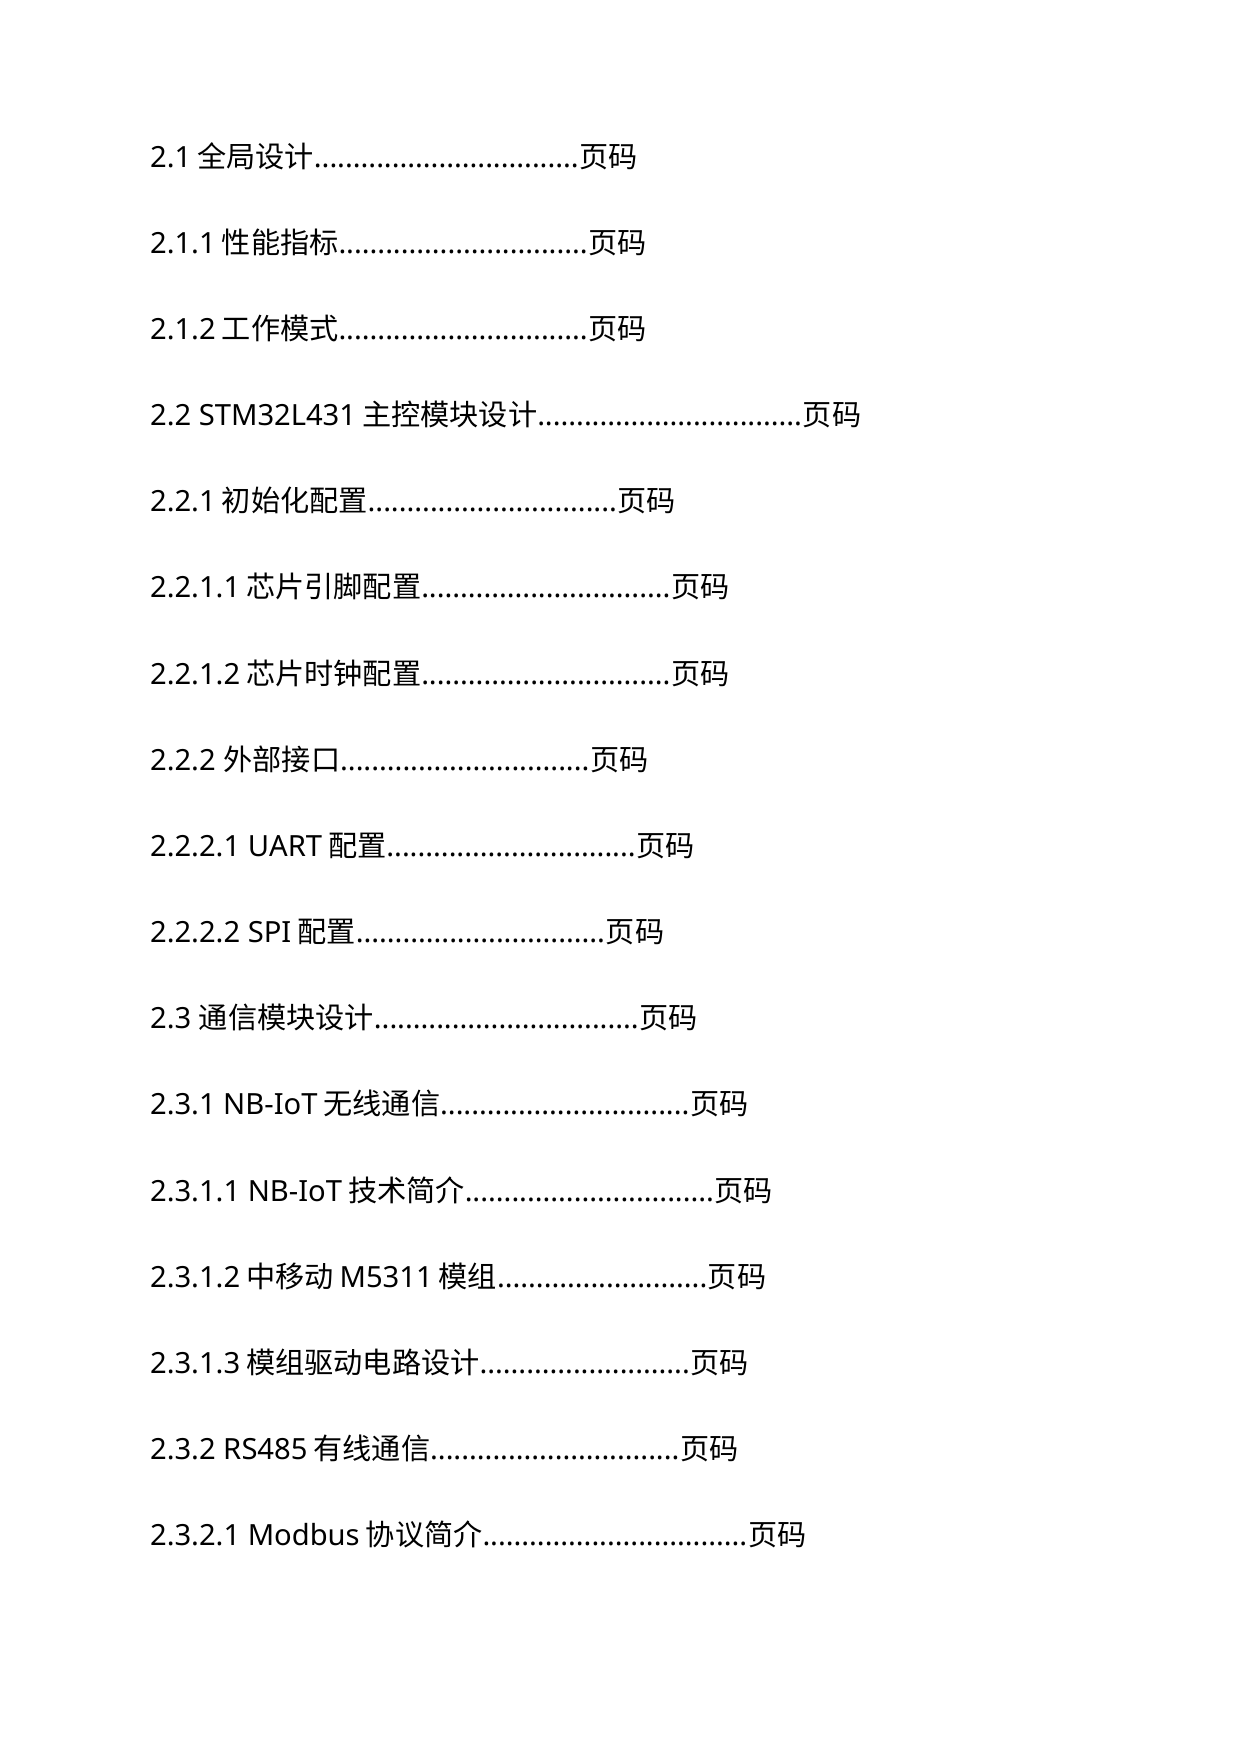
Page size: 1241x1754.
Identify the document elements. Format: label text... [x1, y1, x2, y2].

text 2.3.2.1 Modbus协议简介..................................页码 [150, 1500, 1094, 1565]
text 2.1.2工作模式................................页码 [150, 294, 1094, 359]
text 2.2.1.2芯片时钟配置................................页码 [150, 639, 1094, 704]
text 2.3.1 NB-IoT无线通信................................页码 [150, 1070, 1094, 1135]
text 2.2.1.1芯片引脚配置................................页码 [150, 553, 1094, 618]
text 2.3 通信模块设计..................................页码 [150, 983, 1094, 1048]
text 2.2.2 外部接口................................页码 [150, 725, 1094, 790]
text 2.2.1初始化配置................................页码 [150, 467, 1094, 532]
text 2.2.2.1 UART配置................................页码 [150, 811, 1094, 876]
text 2.2.2.2 SPI配置................................页码 [150, 897, 1094, 962]
text 2.3.2 RS485有线通信................................页码 [150, 1414, 1094, 1479]
text 2.3.1.1 NB-IoT技术简介................................页码 [150, 1156, 1094, 1221]
text 2.2 STM32L431主控模块设计..................................页码 [150, 381, 1094, 446]
text 2.3.1.3模组驱动电路设计...........................页码 [150, 1328, 1094, 1393]
text 2.3.1.2中移动M5311模组...........................页码 [150, 1242, 1094, 1307]
text 2.1.1性能指标................................页码 [150, 208, 1094, 273]
text 2.1全局设计..................................页码 [150, 122, 1094, 187]
